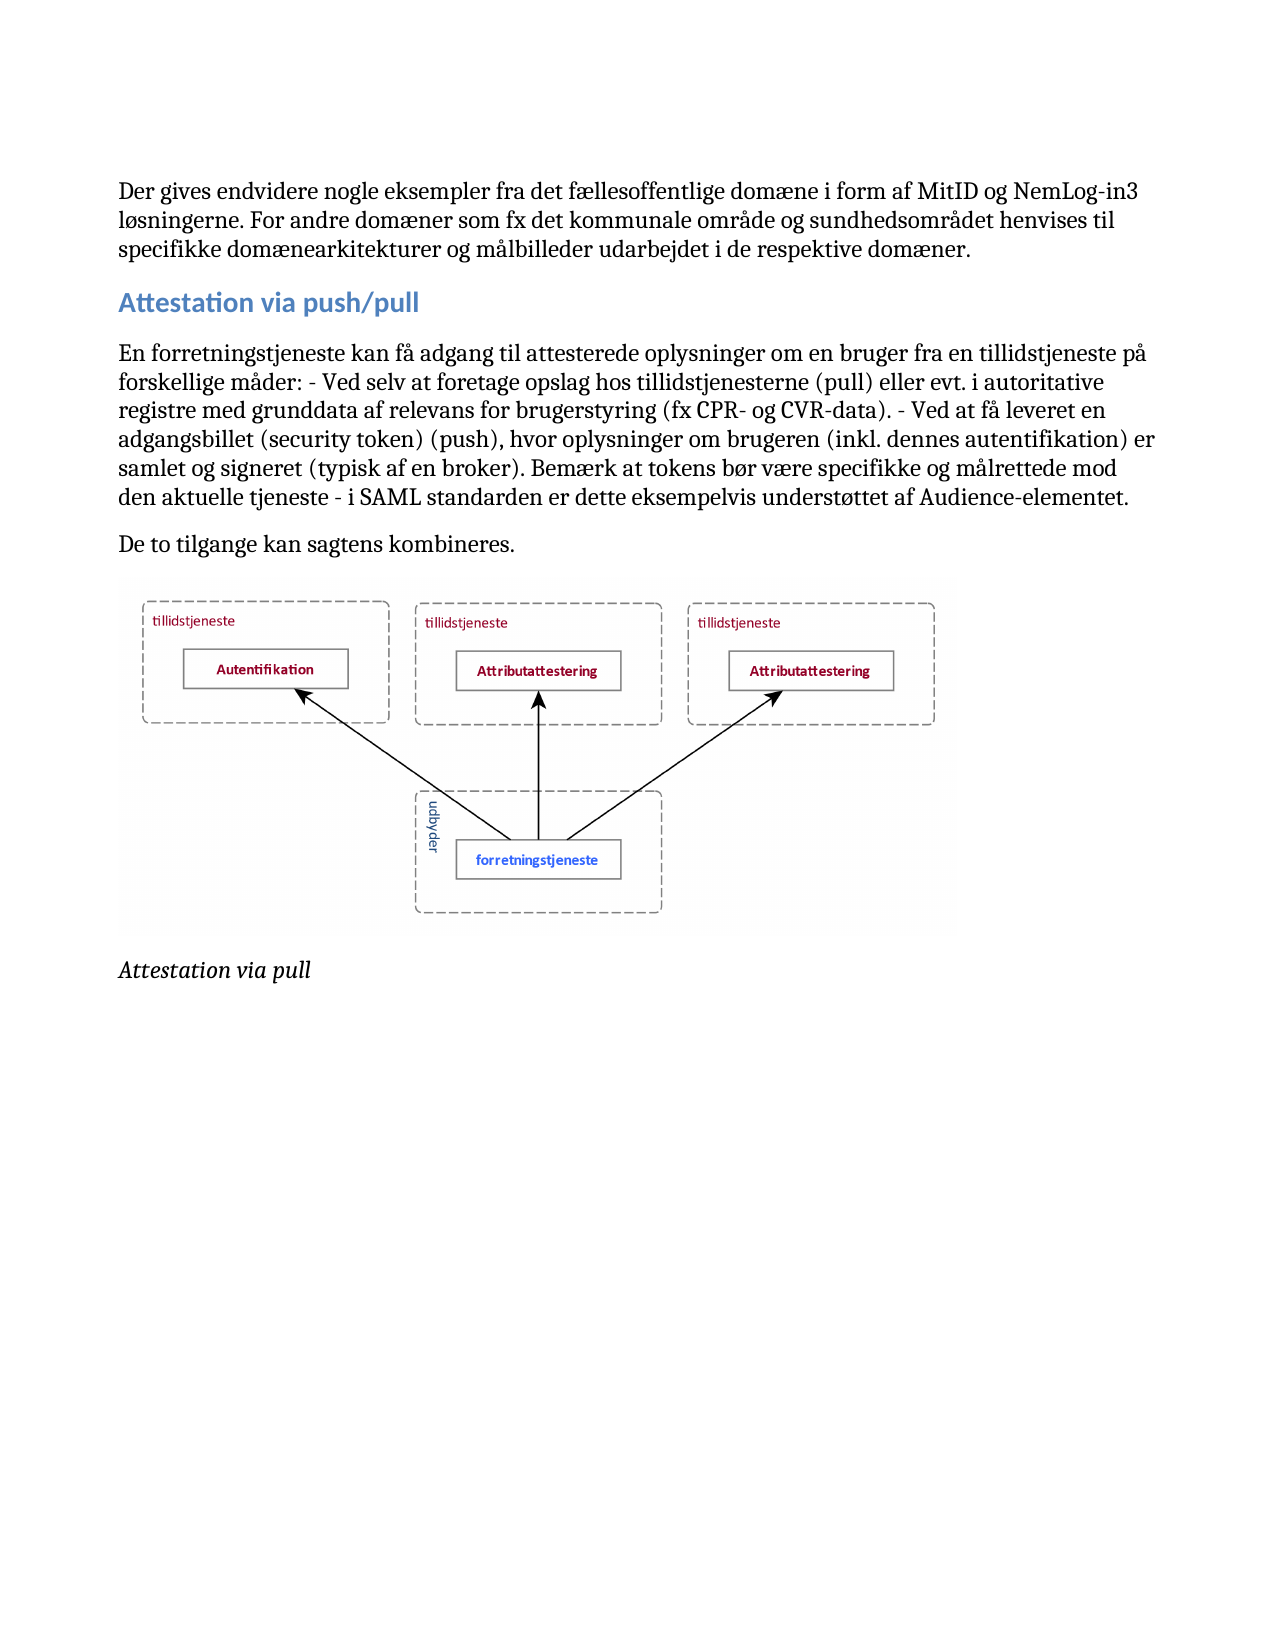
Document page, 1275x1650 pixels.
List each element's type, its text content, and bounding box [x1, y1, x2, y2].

text Attestation via pull [118, 956, 1157, 985]
text Der gives endvidere nogle eksempler fra det fællesoffentlige domæne i form af MitID og NemLog-in3 løsningerne. For andre domæner som fx det kommunale område og sundhedsområdet henvises til specifikke domænearkitekturer og målbilleder udarbejdet i de respektive domæner. [118, 177, 1157, 263]
subtitle Attestation via push/pull [118, 284, 1157, 320]
text De to tilgange kan sagtens kombineres. [118, 530, 1157, 559]
text En forretningstjeneste kan få adgang til attesterede oplysninger om en bruger fra en tillidstjeneste på forskellige måder: - Ved selv at foretage opslag hos tillidstjenesterne (pull) eller evt. i autoritative registre med grunddata af relevans for brugerstyring (fx CPR- og CVR-data). - Ved at få leveret en adgangsbillet (security token) (push), hvor oplysninger om brugeren (inkl. dennes autentifikation) er samlet og signeret (typisk af en broker). Bemærk at tokens bør være specifikke og målrettede mod den aktuelle tjeneste - i SAML standarden er dette eksempelvis understøttet af Audience-elementet. [118, 339, 1157, 511]
picture [118, 577, 958, 936]
